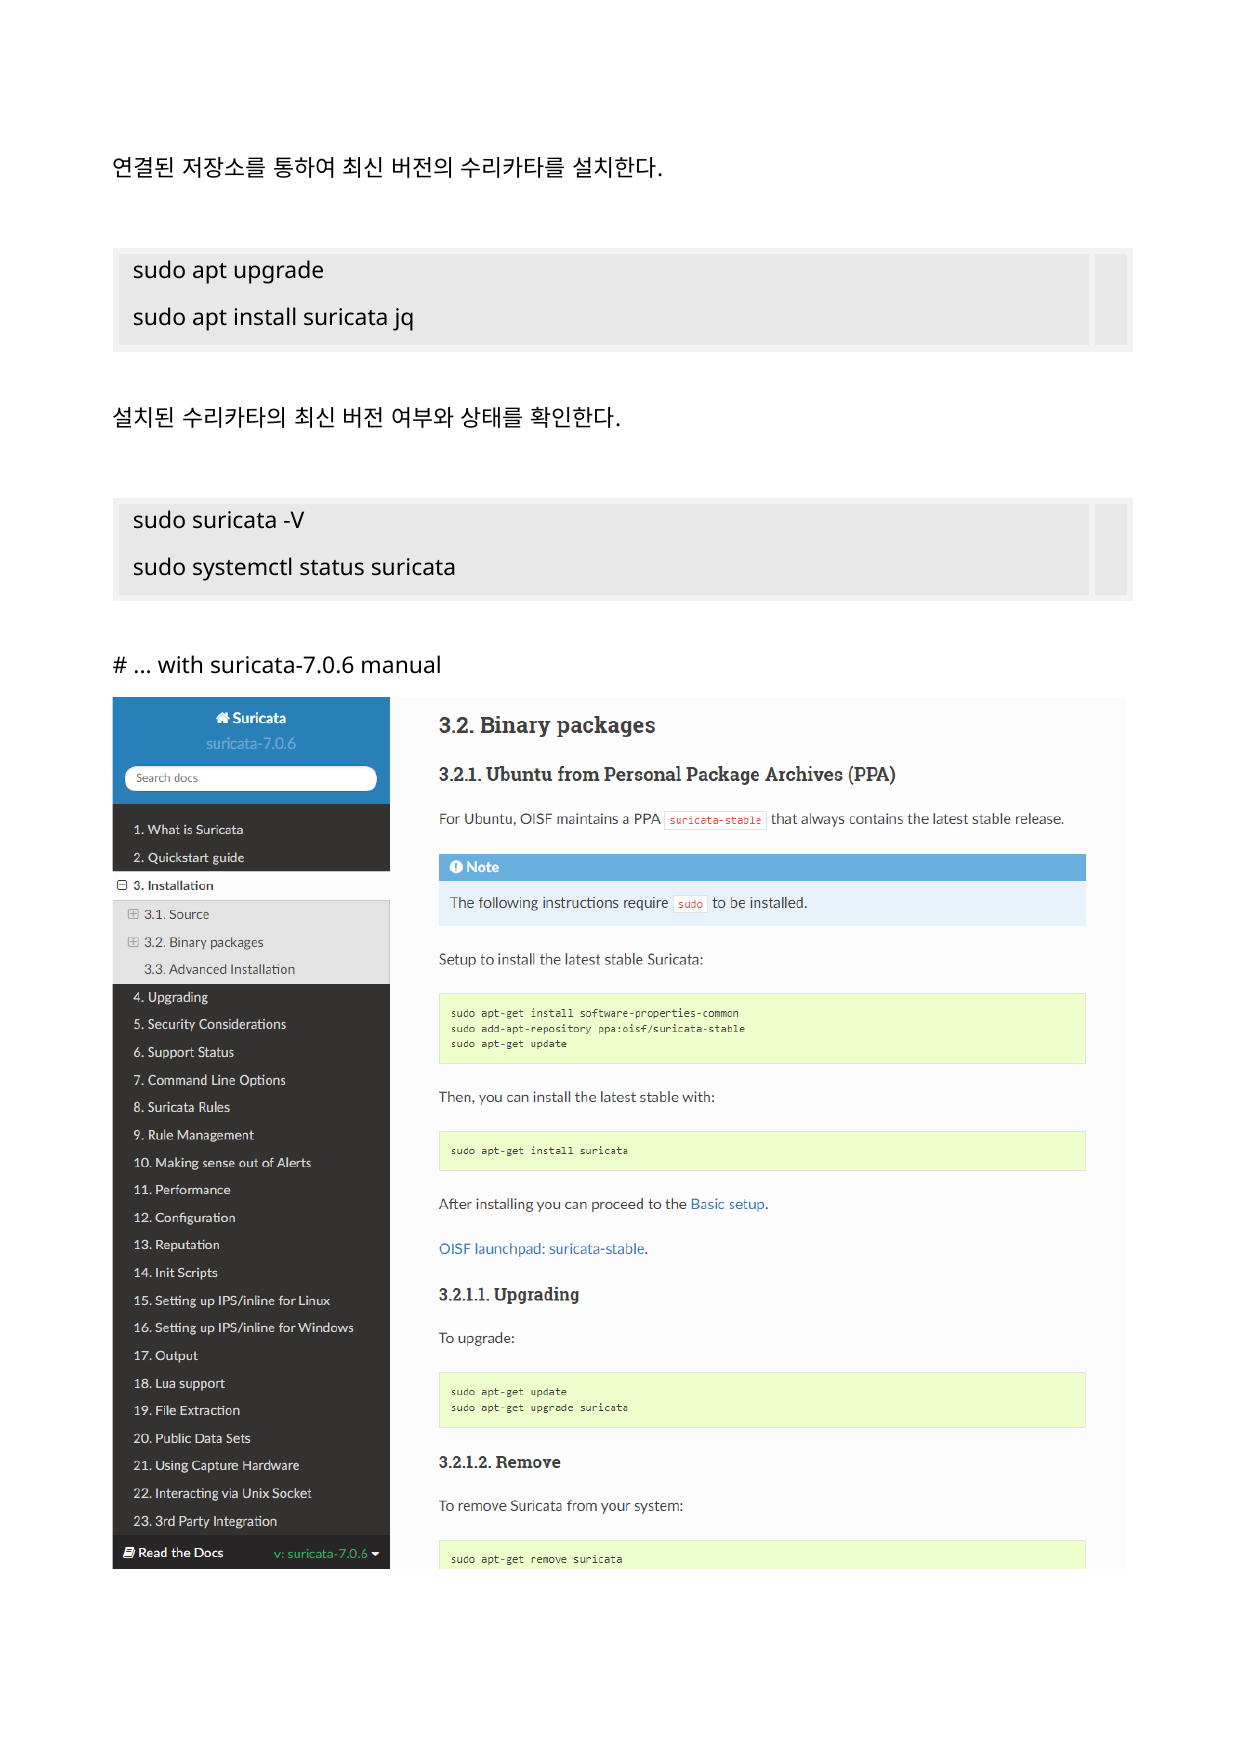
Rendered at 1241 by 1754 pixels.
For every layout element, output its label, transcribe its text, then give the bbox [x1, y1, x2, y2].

table_header [1095, 504, 1127, 595]
picture [112, 697, 1127, 1569]
table_header sudo apt upgrade sudo apt install suricata jq [119, 254, 1089, 345]
text 설치된 수리카타의 최신 버전 여부와 상태를 확인한다. [112, 399, 1128, 433]
text 연결된 저장소를 통하여 최신 버전의 수리카타를 설치한다. [112, 150, 1128, 183]
table_header sudo suricata -V sudo systemctl status suricata [119, 504, 1089, 595]
text # ... with suricata-7.0.6 manual [112, 649, 1128, 680]
table_header [1095, 254, 1127, 345]
